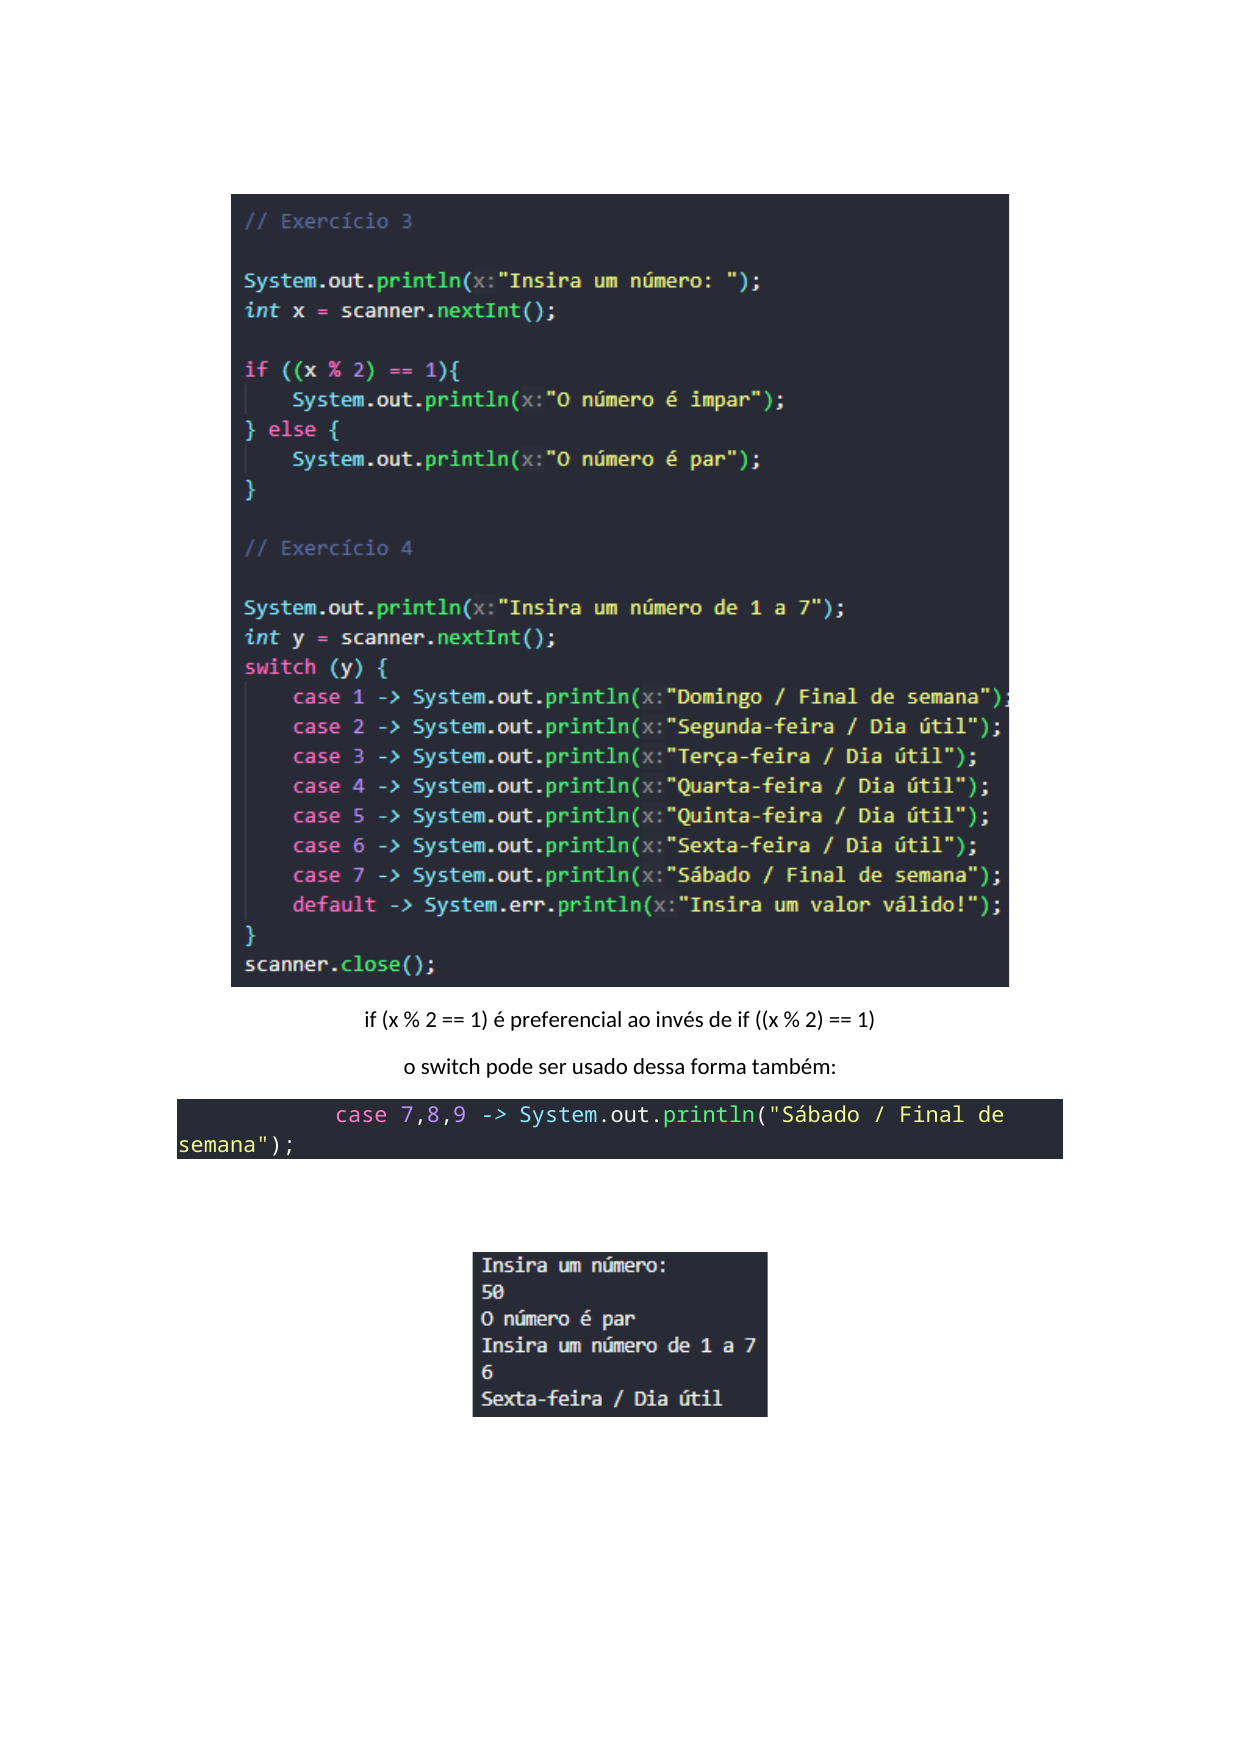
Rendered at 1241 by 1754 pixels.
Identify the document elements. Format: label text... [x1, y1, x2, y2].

text o switch pode ser usado dessa forma também: [177, 1052, 1063, 1080]
text case 7,8,9 -> System.out.println("Sábado / Final de semana"); [177, 1099, 1063, 1159]
text if (x % 2 == 1) é preferencial ao invés de if ((x % 2) == 1) [177, 1006, 1063, 1033]
picture [472, 1252, 768, 1417]
picture [231, 194, 1010, 987]
